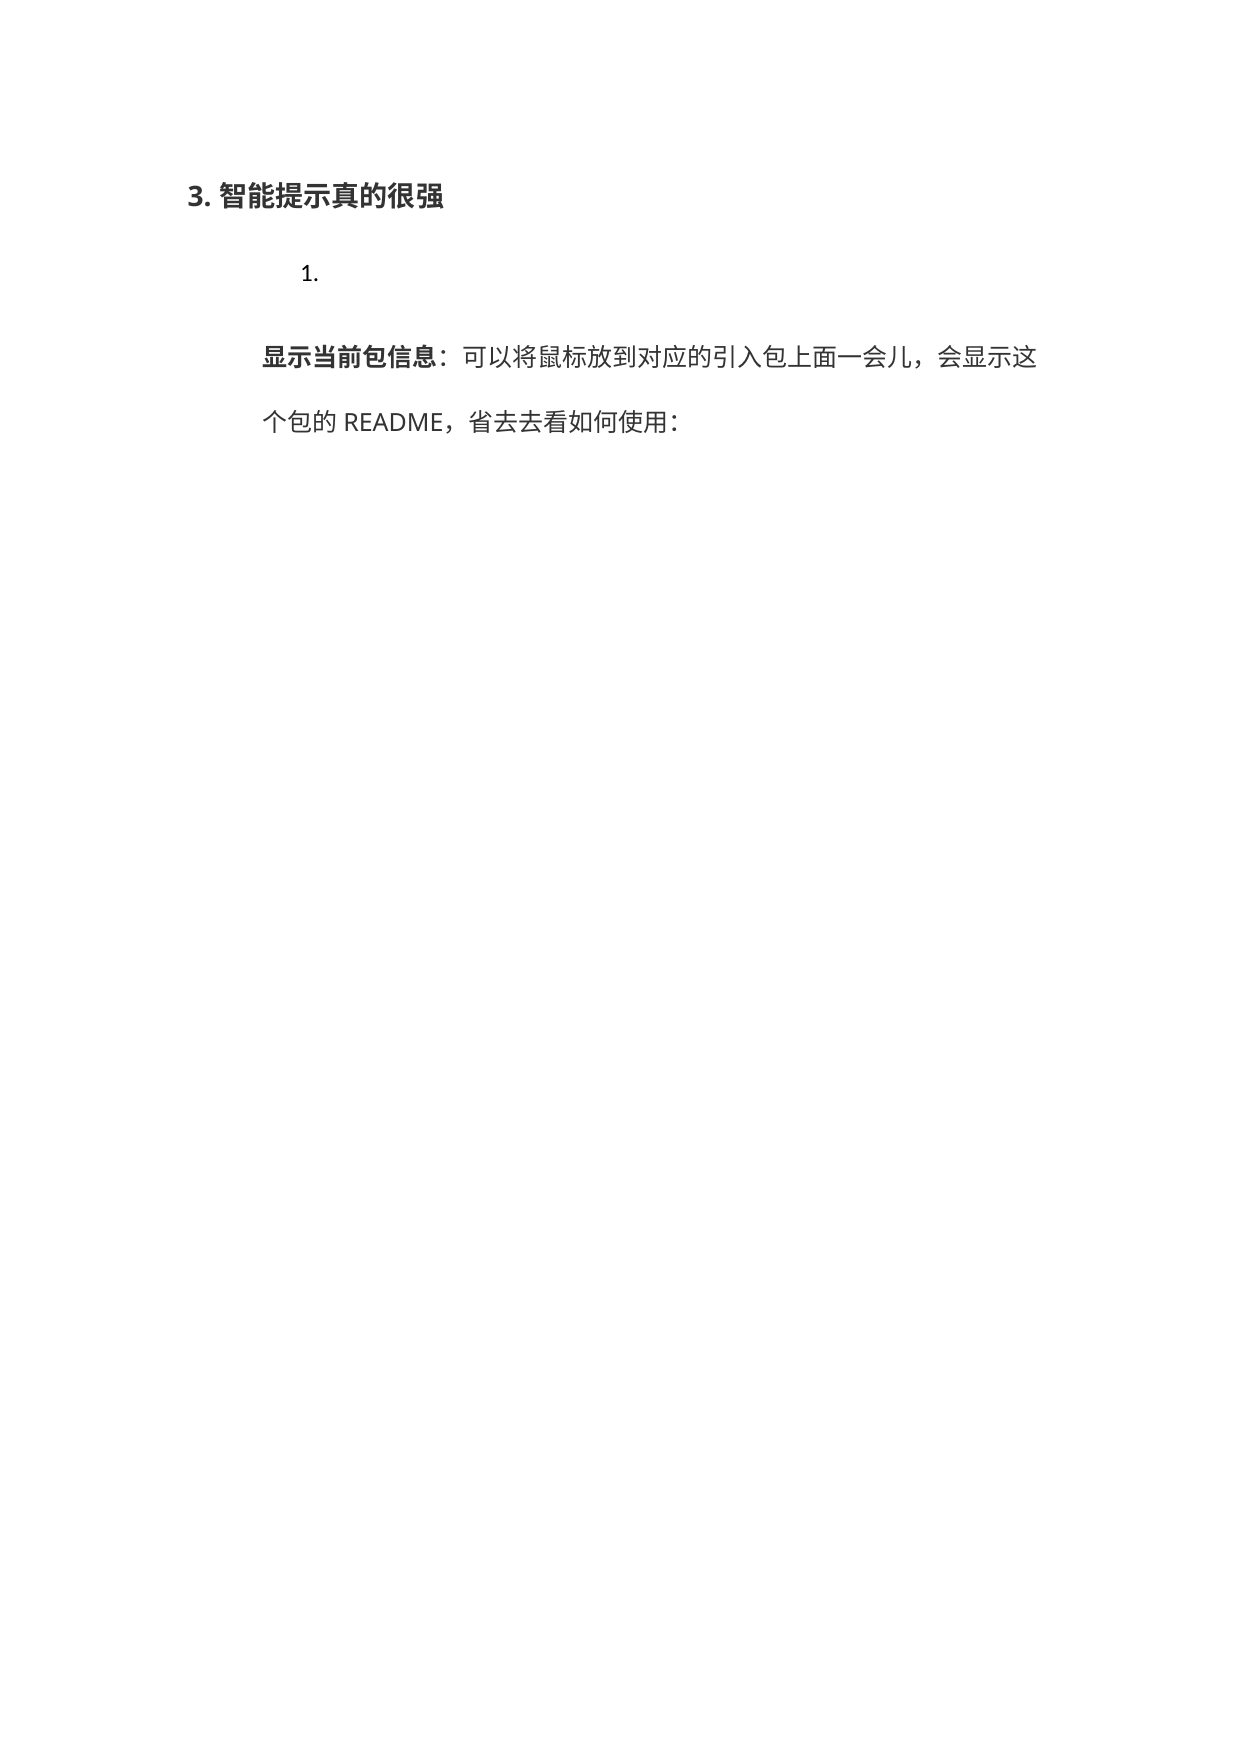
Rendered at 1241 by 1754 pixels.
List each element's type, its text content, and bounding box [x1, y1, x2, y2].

subtitle 3. 智能提示真的很强 [187, 162, 1053, 227]
text 显示当前包信息：可以将鼠标放到对应的引入包上面一会儿，会显示这个包的 README，省去去看如何使用： [262, 323, 1053, 453]
